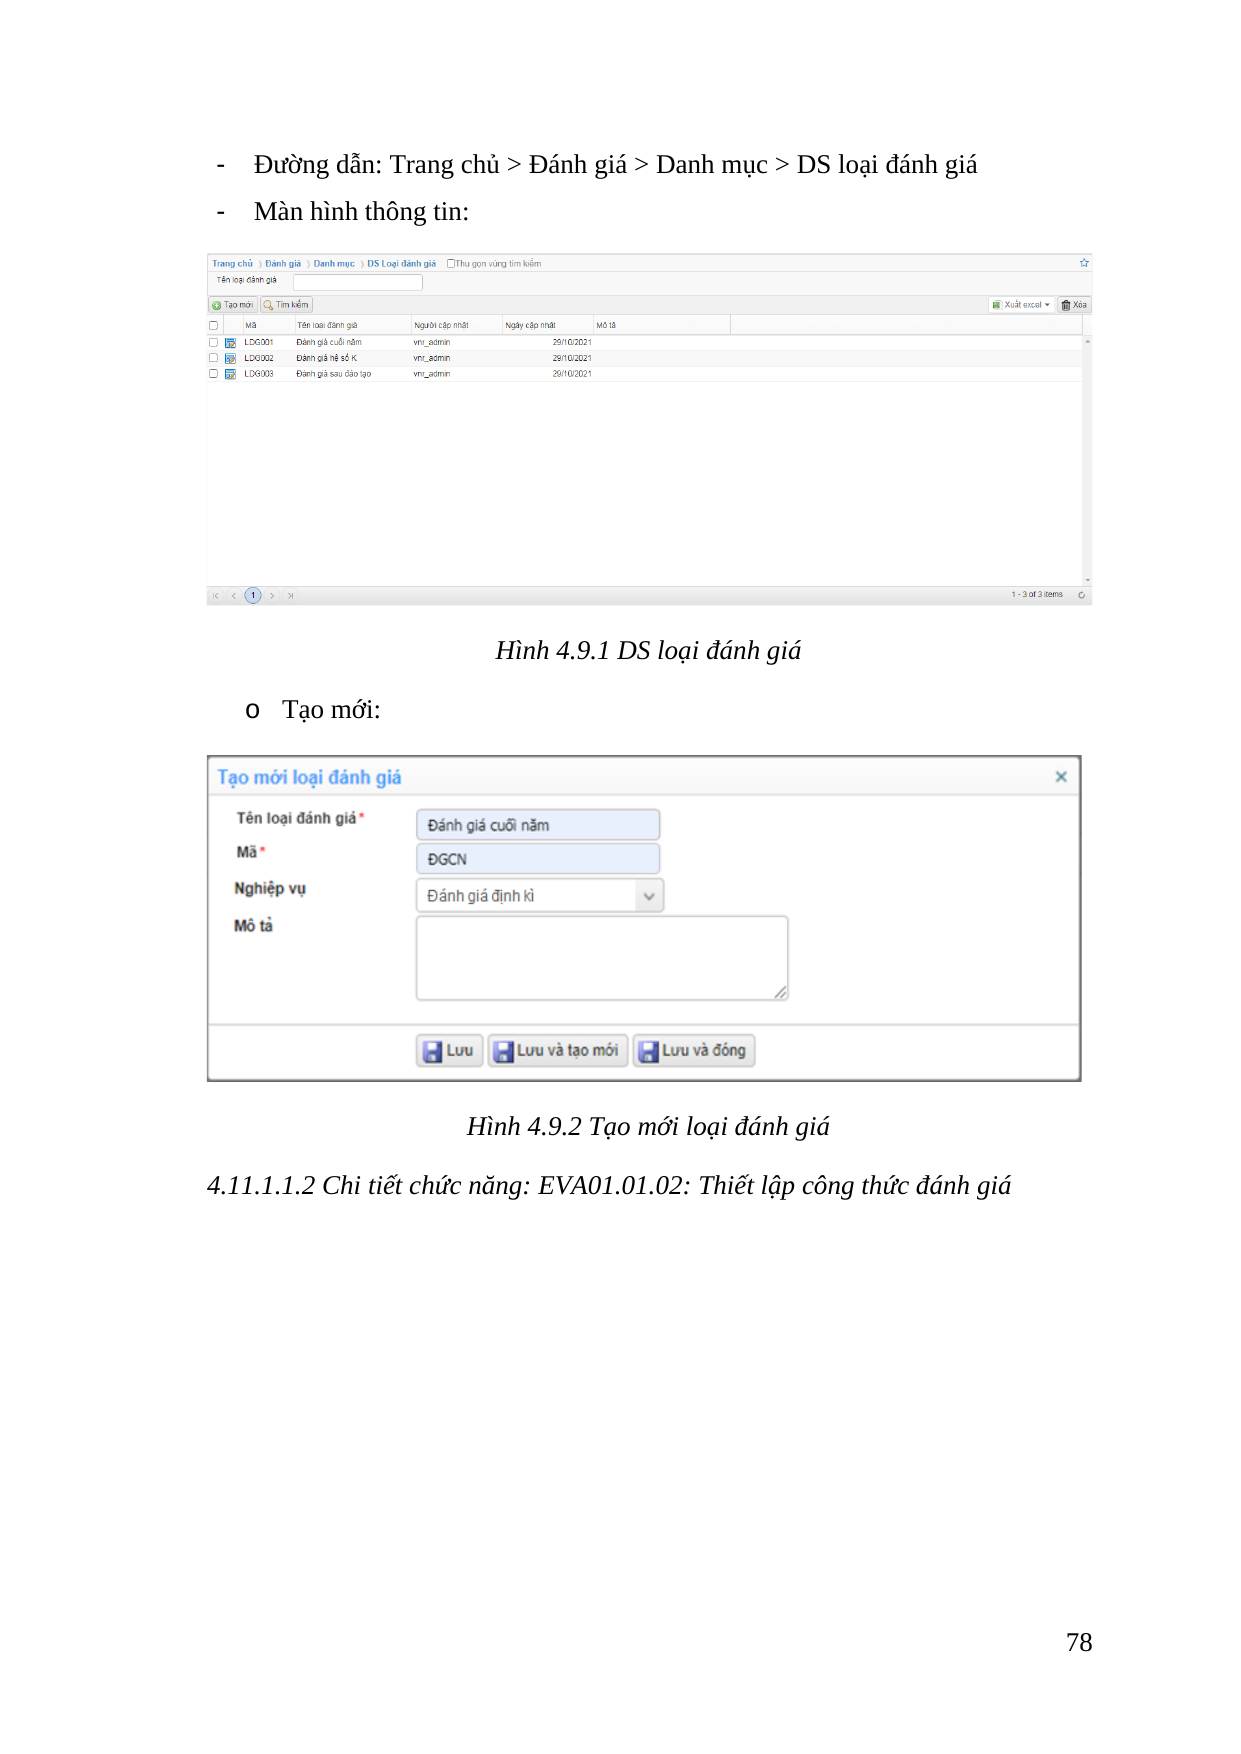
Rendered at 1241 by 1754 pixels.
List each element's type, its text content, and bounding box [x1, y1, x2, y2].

picture [206, 253, 1093, 606]
list Tạo mới: [244, 693, 1092, 726]
text Hình 4.9.2 Tạo mới loại đánh giá [207, 1110, 1092, 1141]
text 4.11.1.1.2 Chi tiết chức năng: EVA01.01.02: Thiết lập công thức đánh giá [207, 1169, 1092, 1200]
list Đường dẫn: Trang chủ > Đánh giá > Danh mục > DS loại đánh giá [216, 148, 1092, 179]
list Màn hình thông tin: [216, 194, 1092, 226]
picture [206, 755, 1082, 1082]
text Hình 4.9.1 DS loại đánh giá [207, 634, 1092, 665]
